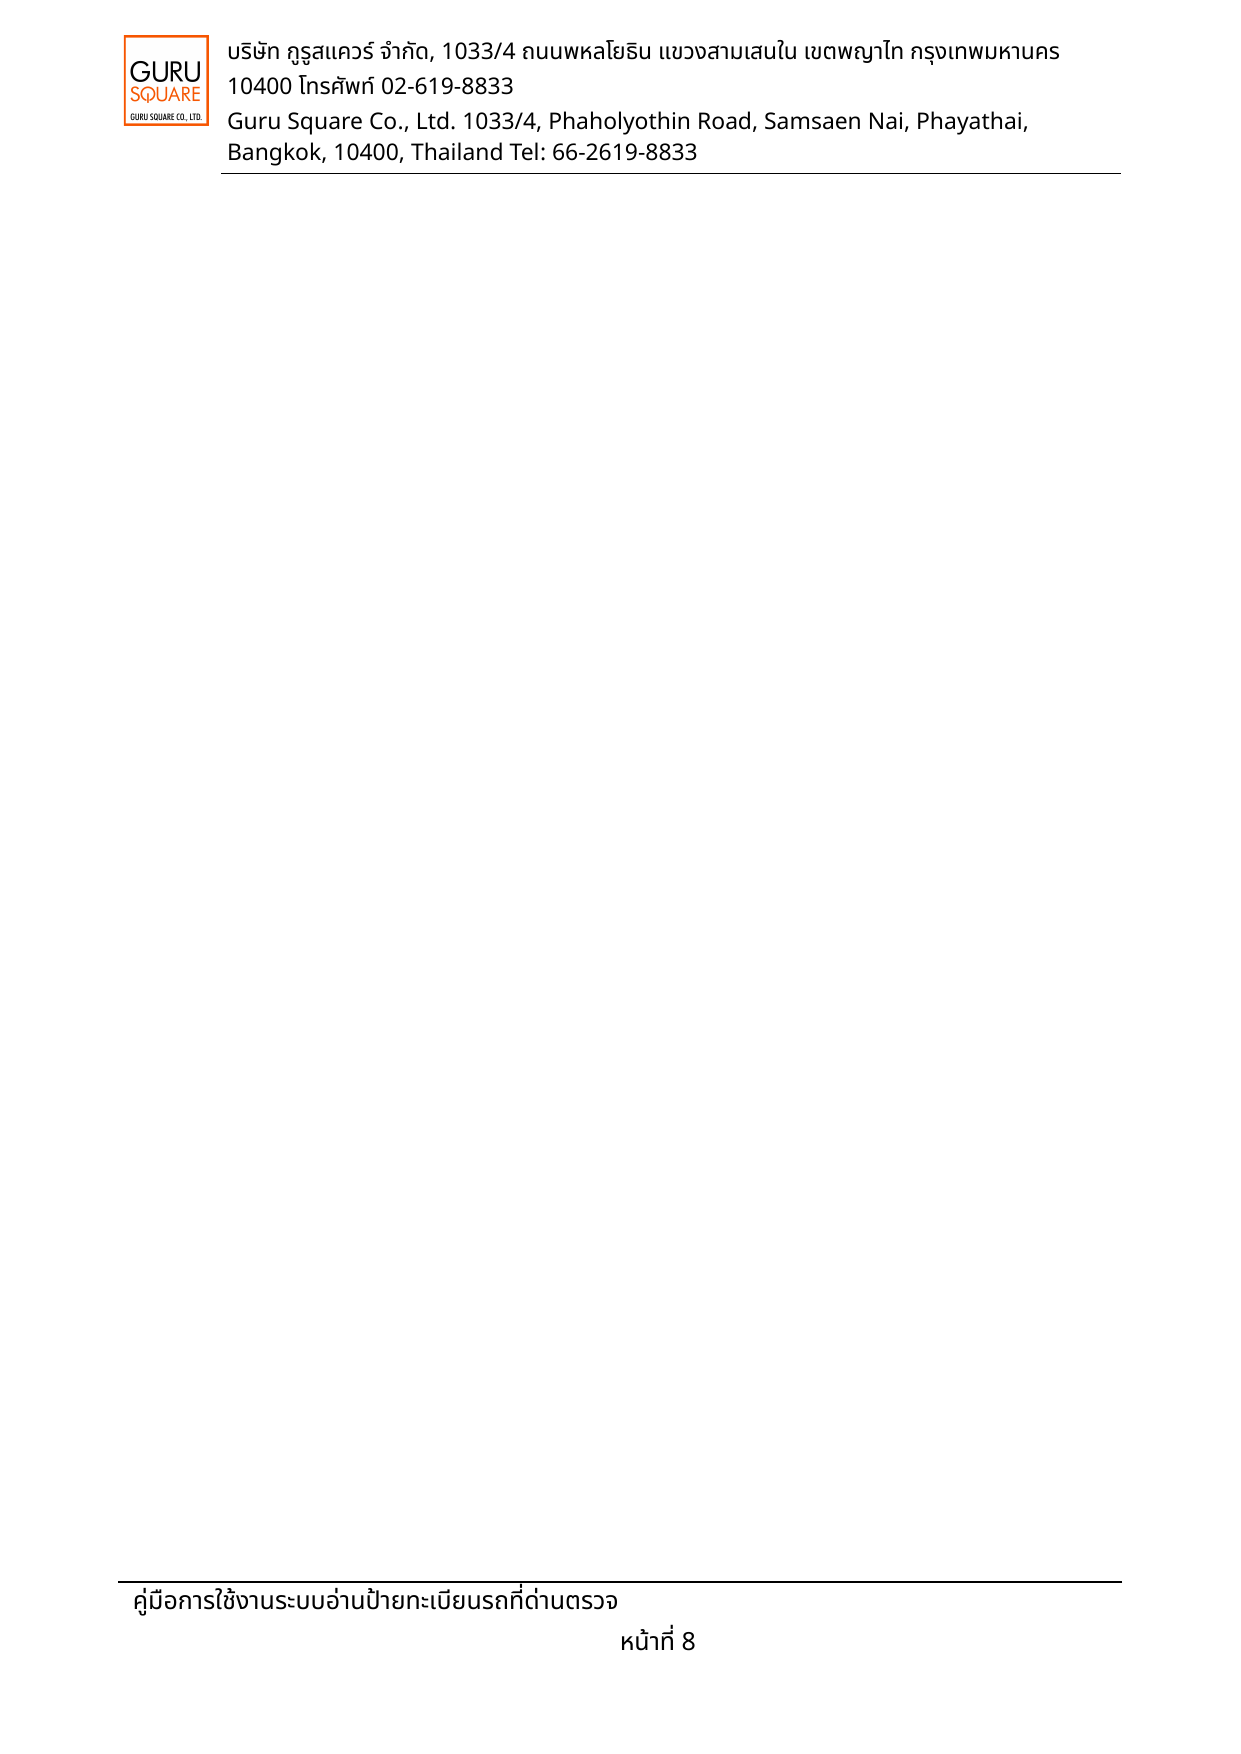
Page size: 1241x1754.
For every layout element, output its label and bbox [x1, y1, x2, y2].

picture [123, 35, 209, 126]
